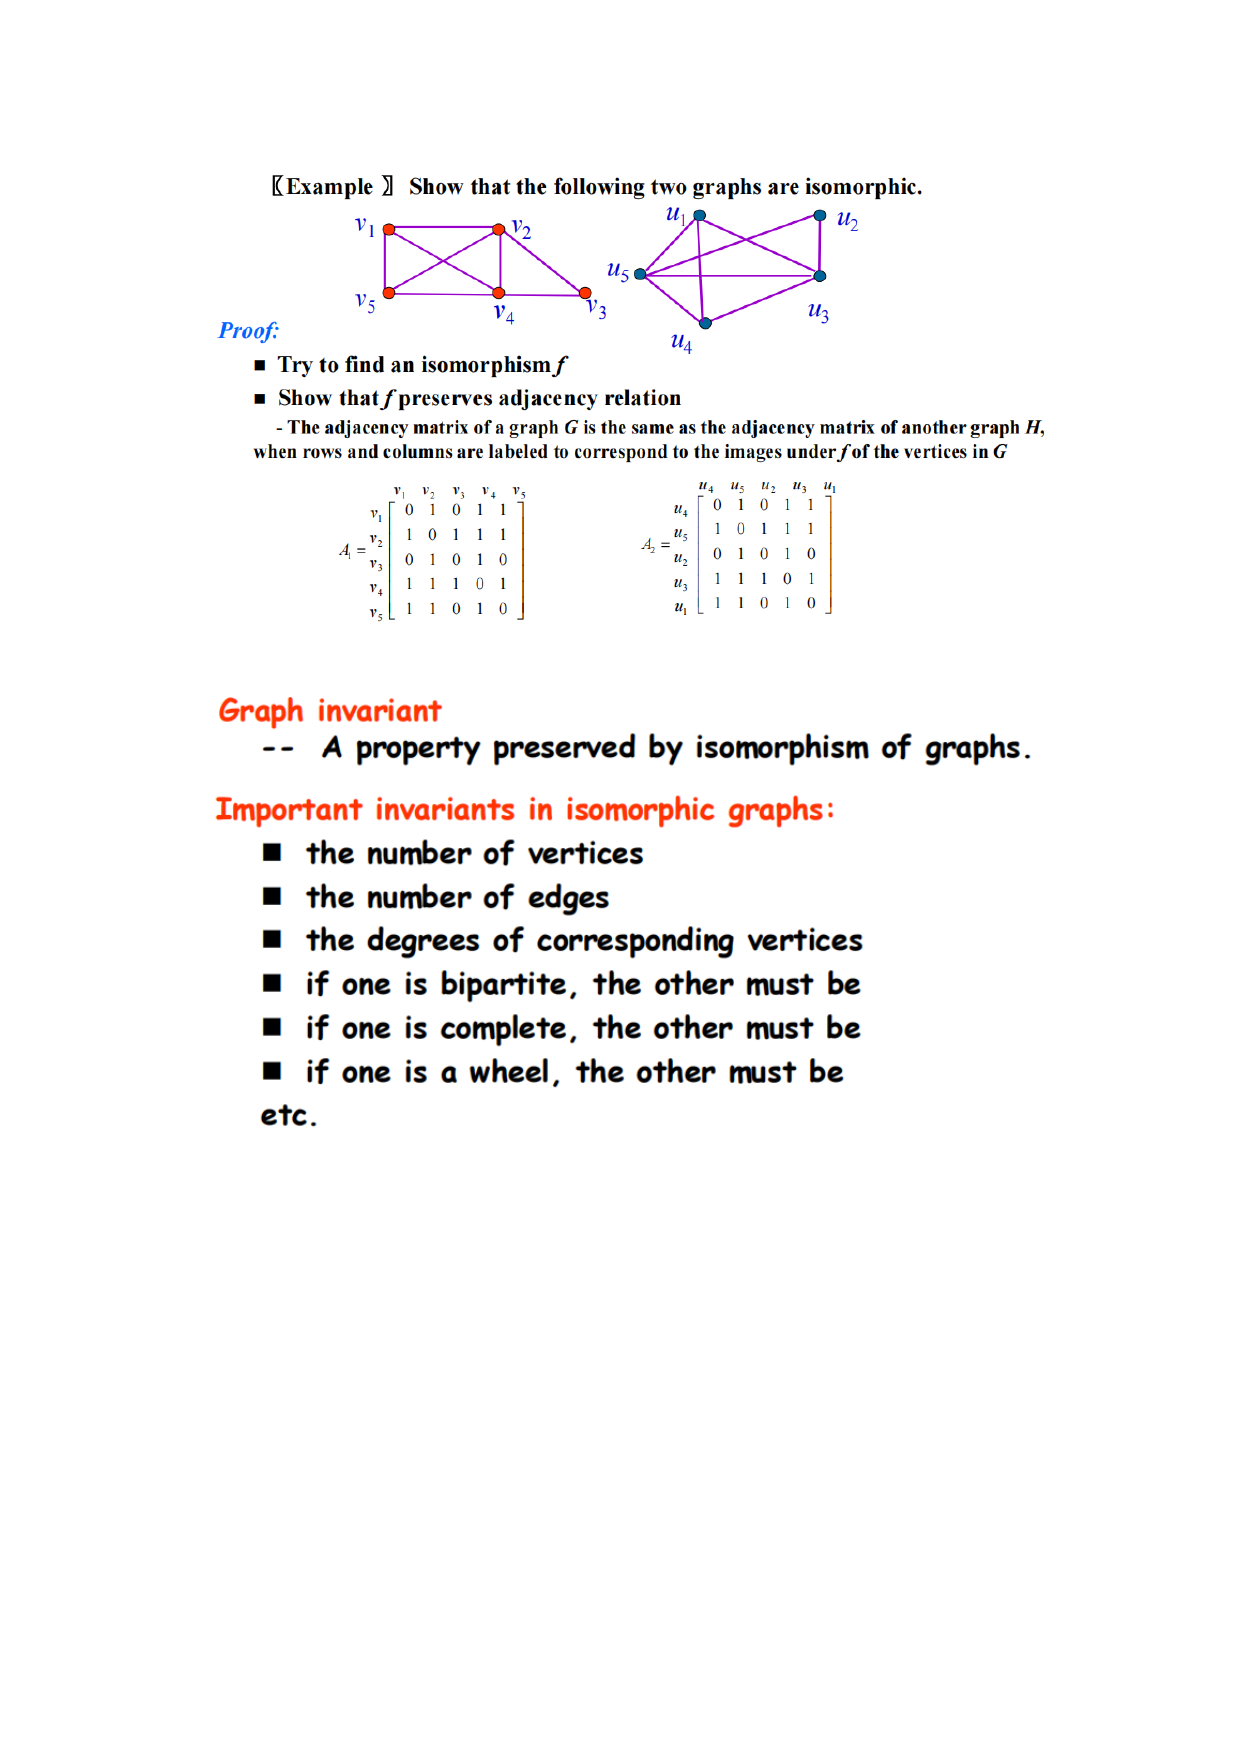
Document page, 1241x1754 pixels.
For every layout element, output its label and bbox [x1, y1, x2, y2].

picture [187, 682, 1053, 1144]
picture [187, 162, 1053, 632]
